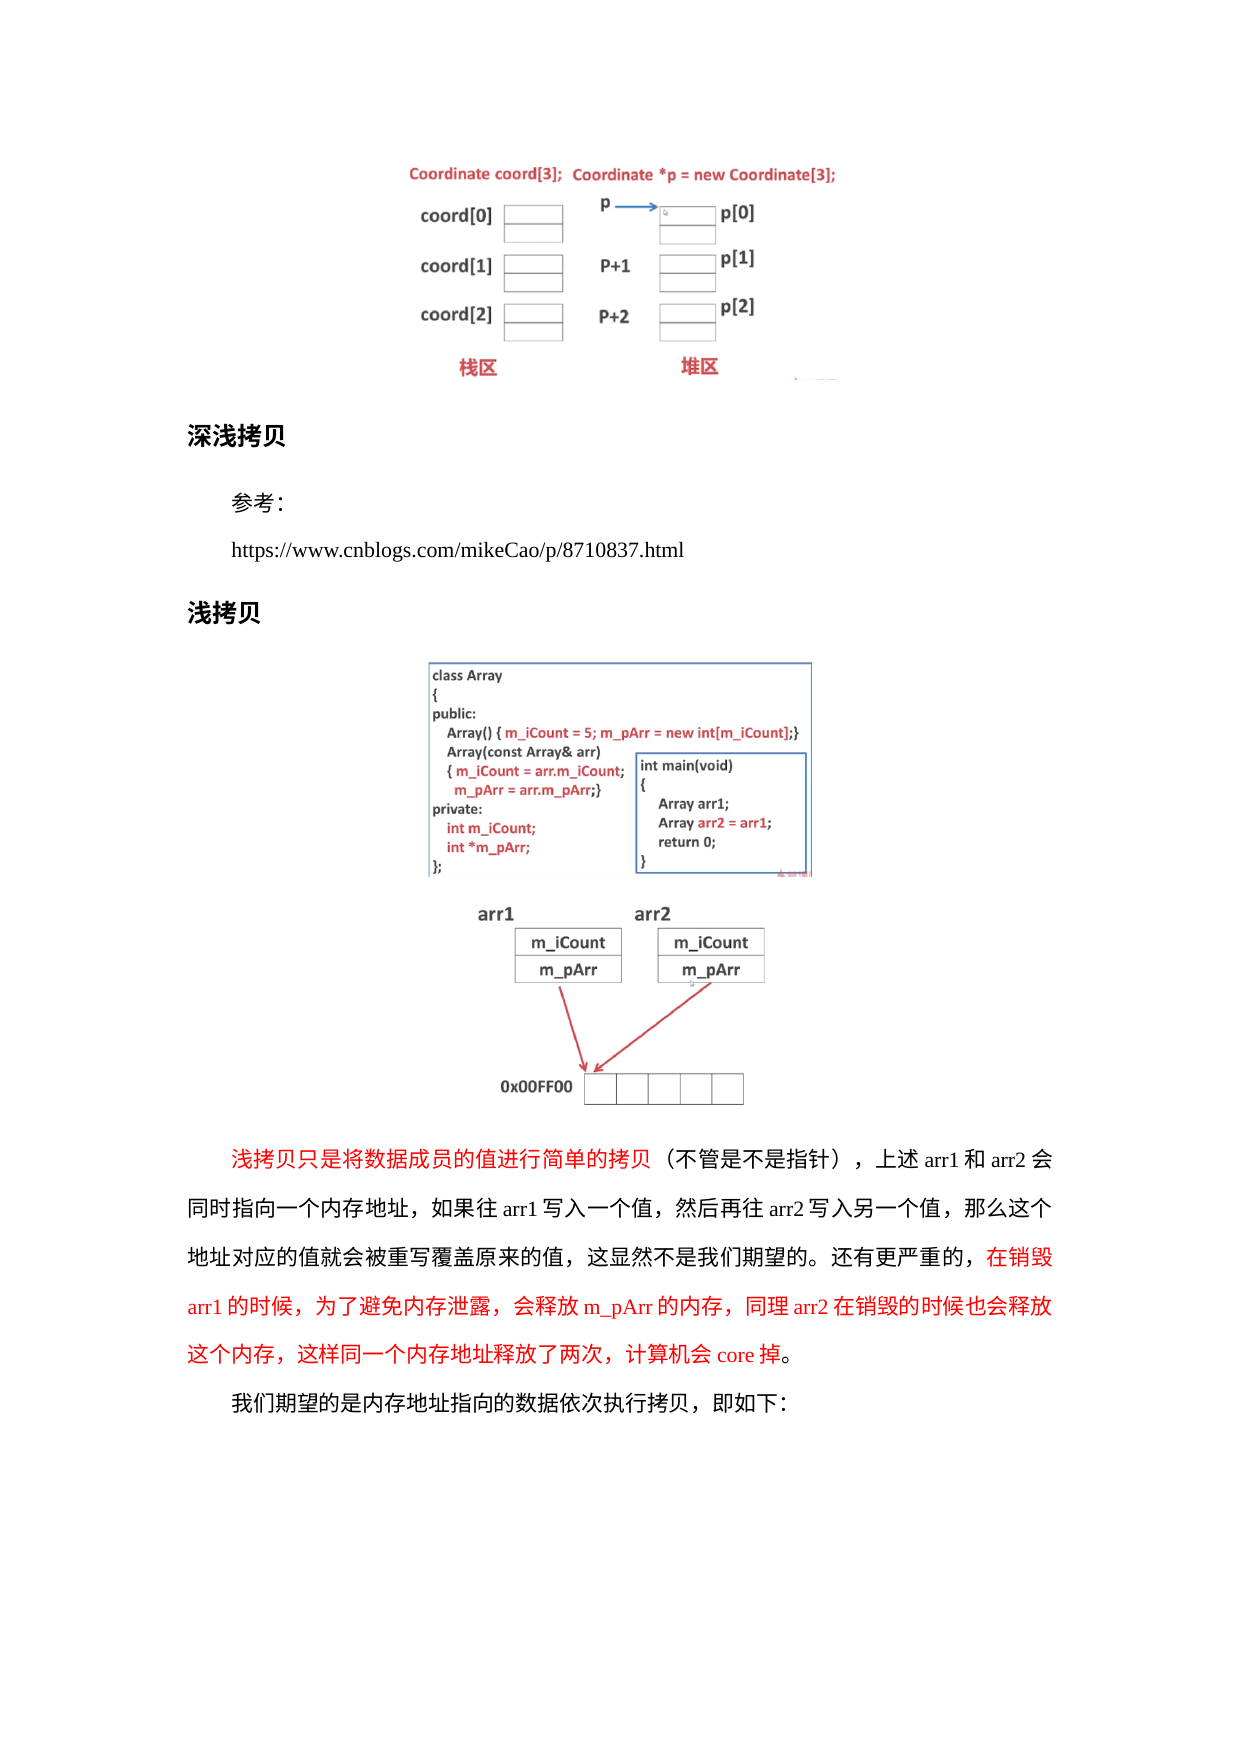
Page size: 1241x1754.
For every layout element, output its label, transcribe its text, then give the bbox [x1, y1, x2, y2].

text https://www.cnblogs.com/mikeCao/p/8710837.html [187, 533, 1053, 566]
text 我们期望的是内存地址指向的数据依次执行拷贝，即如下： [187, 1385, 1053, 1418]
subtitle 浅拷贝 [187, 579, 1053, 644]
picture [404, 162, 837, 380]
picture [428, 661, 812, 877]
text 浅拷贝只是将数据成员的值进行简单的拷贝（不管是不是指针），上述arr1和arr2会同时指向一个内存地址，如果往arr1写入一个值，然后再往arr2写入另一个值，那么这个地址对应的值就会被重写覆盖原来的值，这显然不是我们期望的。还有更严重的，在销毁arr1的时候，为了避免内存泄露，会释放m_pArr的内存，同理arr2在销毁的时候也会释放这个内存，这样同一个内存地址释放了两次，计算机会core掉。 [187, 1142, 1053, 1369]
text 参考： [187, 485, 1053, 518]
picture [470, 901, 770, 1112]
subtitle 深浅拷贝 [187, 402, 1053, 467]
